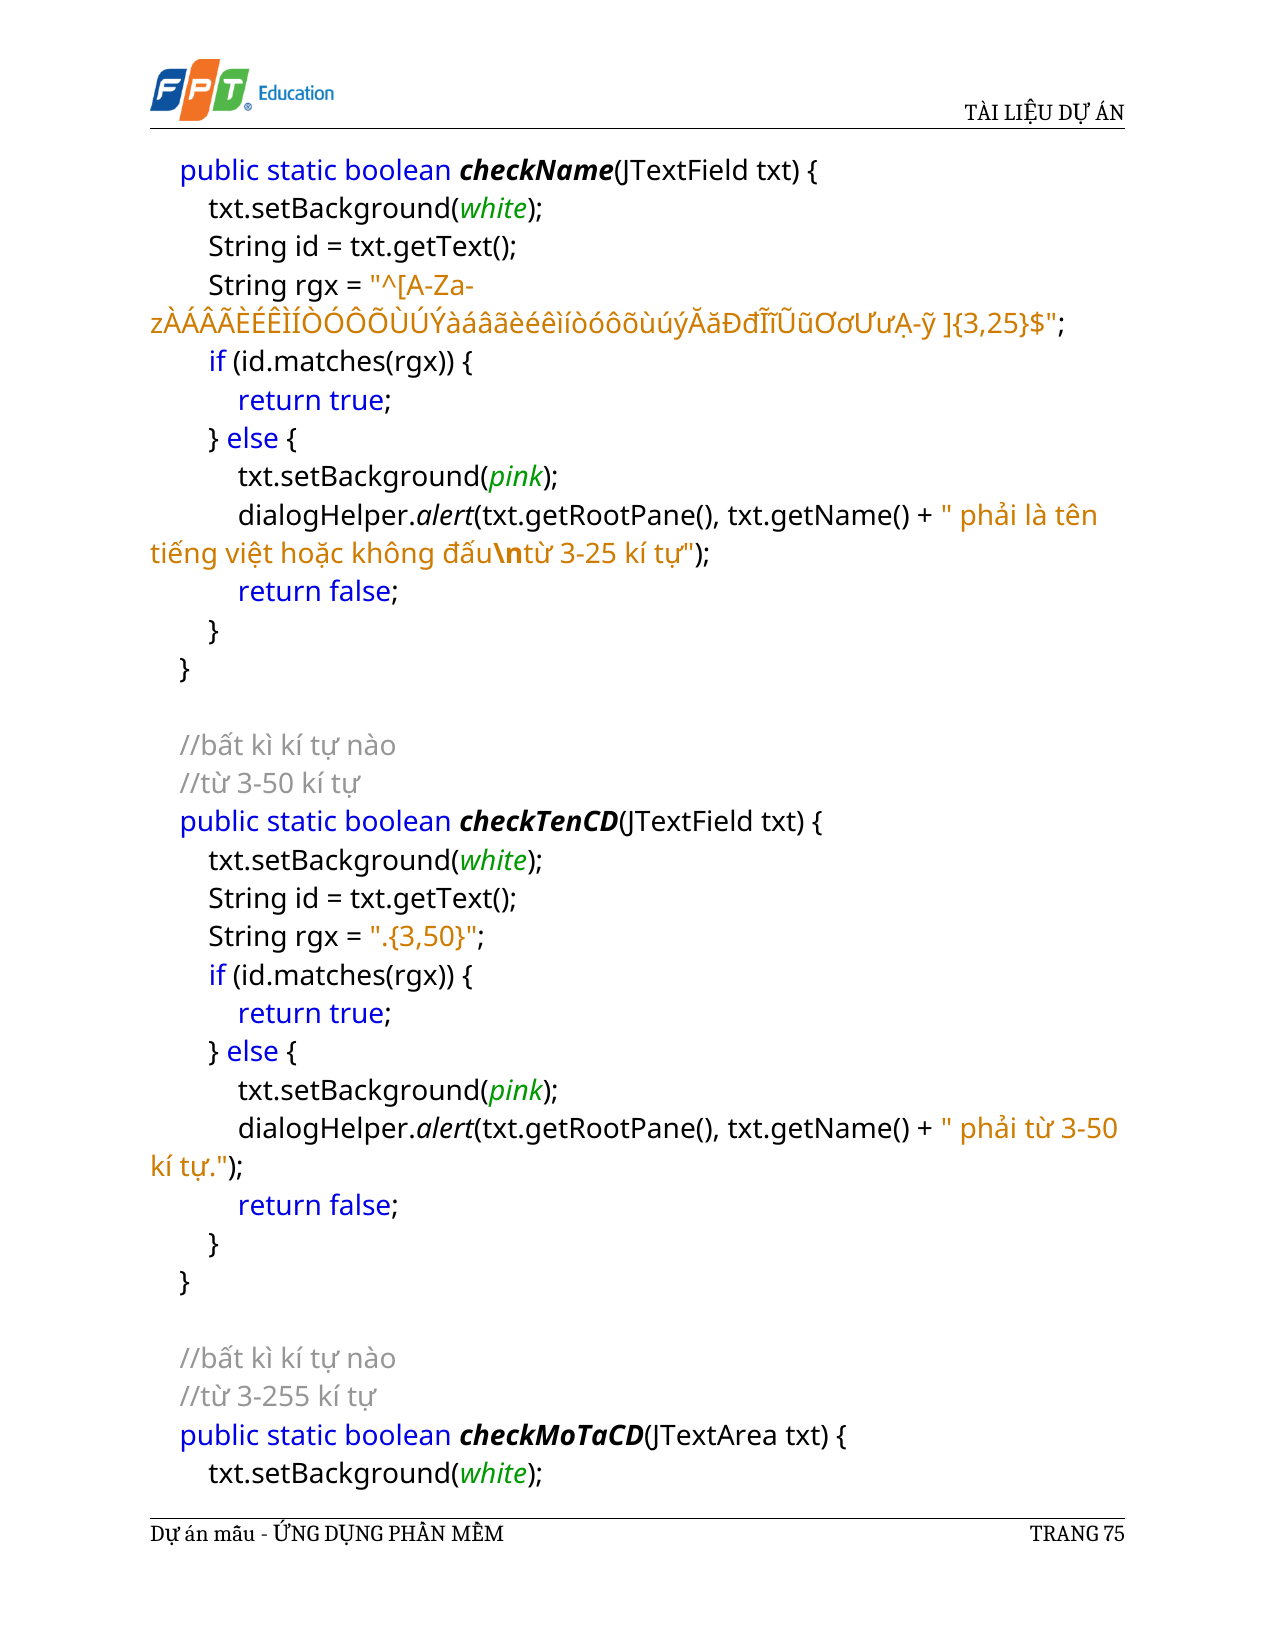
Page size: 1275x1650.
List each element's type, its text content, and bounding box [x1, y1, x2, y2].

text return false; [150, 1185, 1125, 1223]
text } else { [150, 418, 1125, 457]
text String id = txt.getText(); [150, 878, 1125, 917]
text //bất kì kí tự nào [150, 725, 1125, 763]
text txt.setBackground(pink); [150, 1070, 1125, 1108]
text String id = txt.getText(); [150, 227, 1125, 265]
text } [150, 648, 1125, 687]
text public static boolean checkName(JTextField txt) { [150, 150, 1125, 188]
text if (id.matches(rgx)) { [150, 342, 1125, 380]
text //bất kì kí tự nào [150, 1338, 1125, 1377]
text dialogHelper.alert(txt.getRootPane(), txt.getName() + " phải là tên tiếng việt hoặc không đấu\ntừ 3-25 kí tự"); [150, 495, 1125, 572]
text txt.setBackground(white); [150, 840, 1125, 878]
text txt.setBackground(pink); [150, 457, 1125, 495]
text String rgx = "^[A-Za-zÀÁÂÃÈÉÊÌÍÒÓÔÕÙÚÝàáâãèéêìíòóôõùúýĂăĐđĨĩŨũƠơƯưẠ-ỹ ]{3,25}$"; [150, 265, 1125, 342]
text //từ 3-255 kí tự [150, 1377, 1125, 1415]
text txt.setBackground(white); [150, 1453, 1125, 1492]
picture [150, 59, 336, 121]
text //từ 3-50 kí tự [150, 763, 1125, 802]
text dialogHelper.alert(txt.getRootPane(), txt.getName() + " phải từ 3-50 kí tự."); [150, 1108, 1125, 1185]
text public static boolean checkTenCD(JTextField txt) { [150, 802, 1125, 840]
text String rgx = ".{3,50}"; [150, 917, 1125, 955]
text } [150, 1223, 1125, 1262]
text return false; [150, 572, 1125, 610]
text public static boolean checkMoTaCD(JTextArea txt) { [150, 1415, 1125, 1453]
text txt.setBackground(white); [150, 188, 1125, 227]
text } [150, 610, 1125, 648]
text } else { [150, 1032, 1125, 1070]
text } [150, 1262, 1125, 1300]
text return true; [150, 380, 1125, 418]
text if (id.matches(rgx)) { [150, 955, 1125, 993]
text return true; [150, 993, 1125, 1032]
